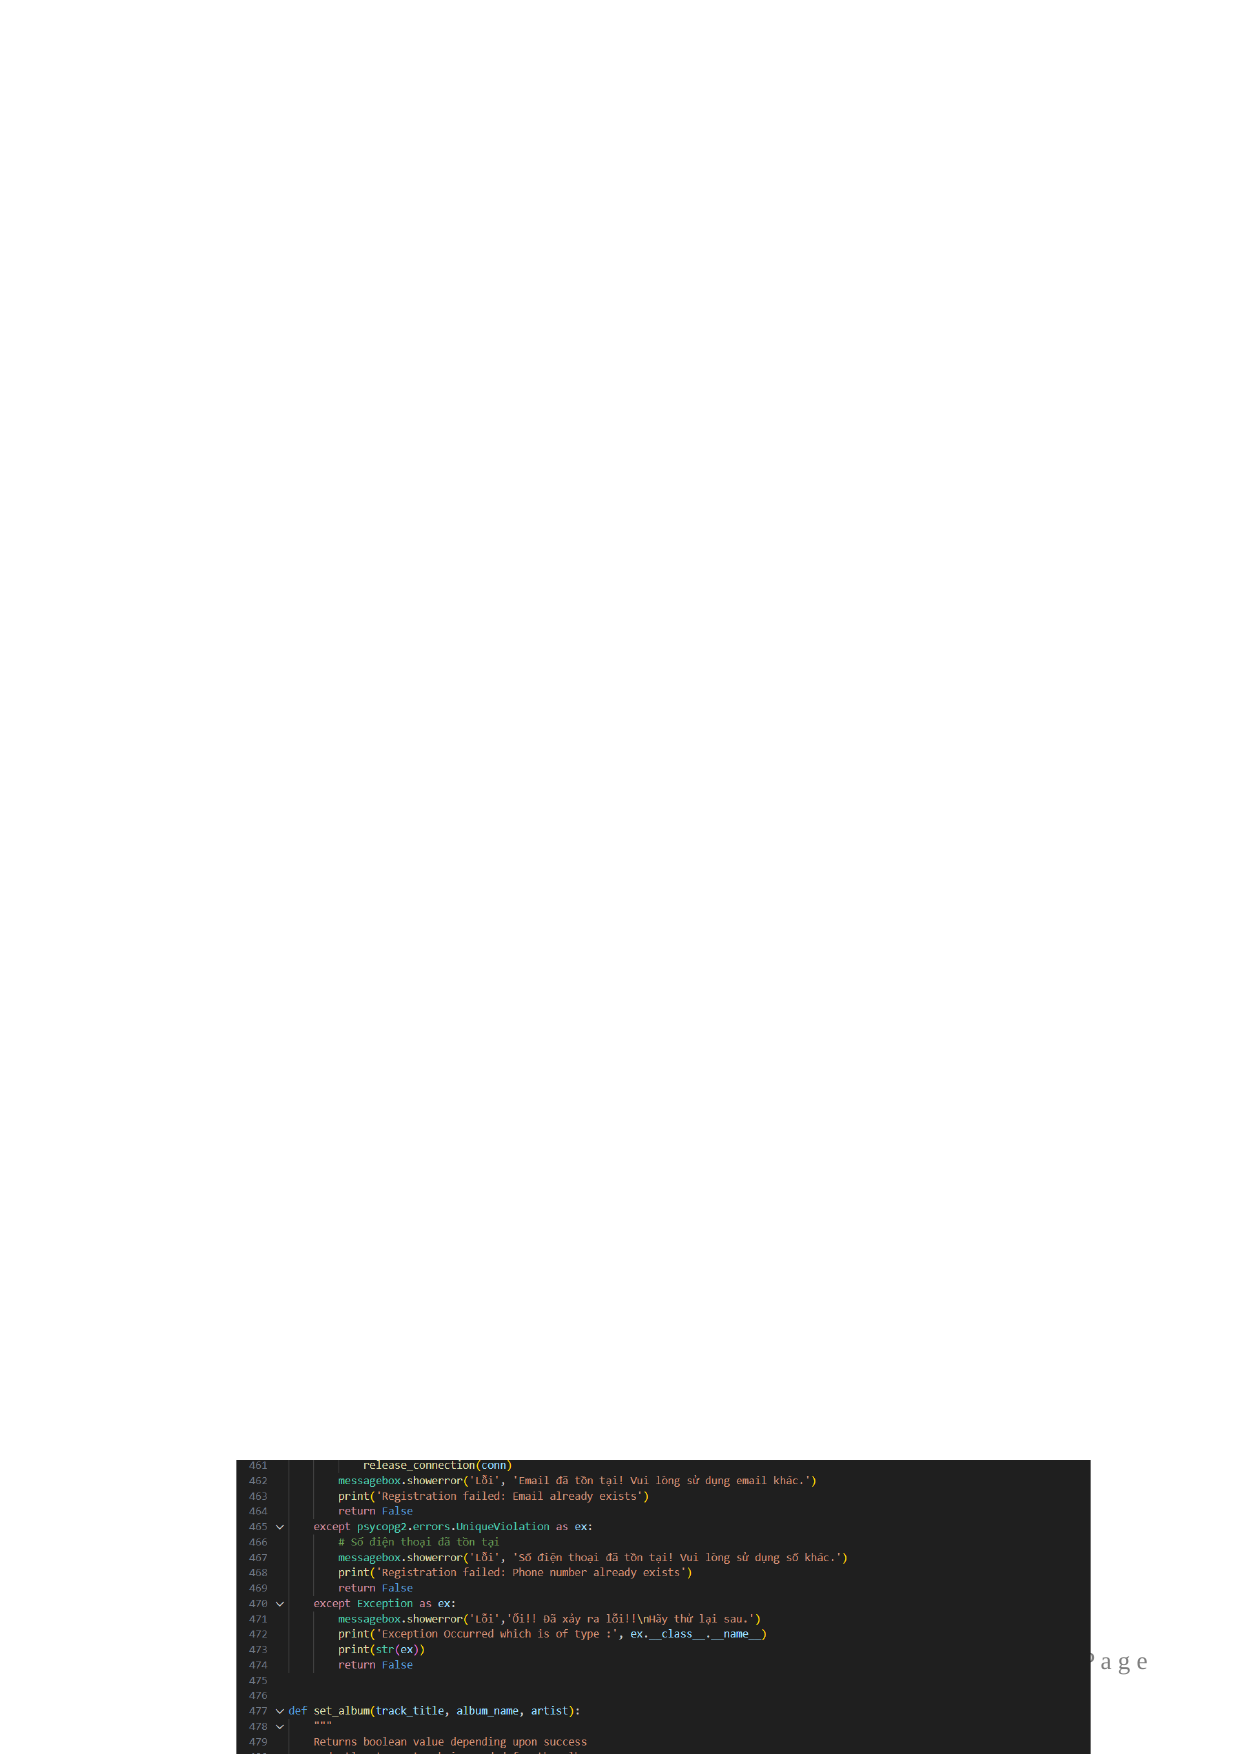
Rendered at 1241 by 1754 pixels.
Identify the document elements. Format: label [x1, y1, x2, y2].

picture [236, 1460, 1091, 1754]
